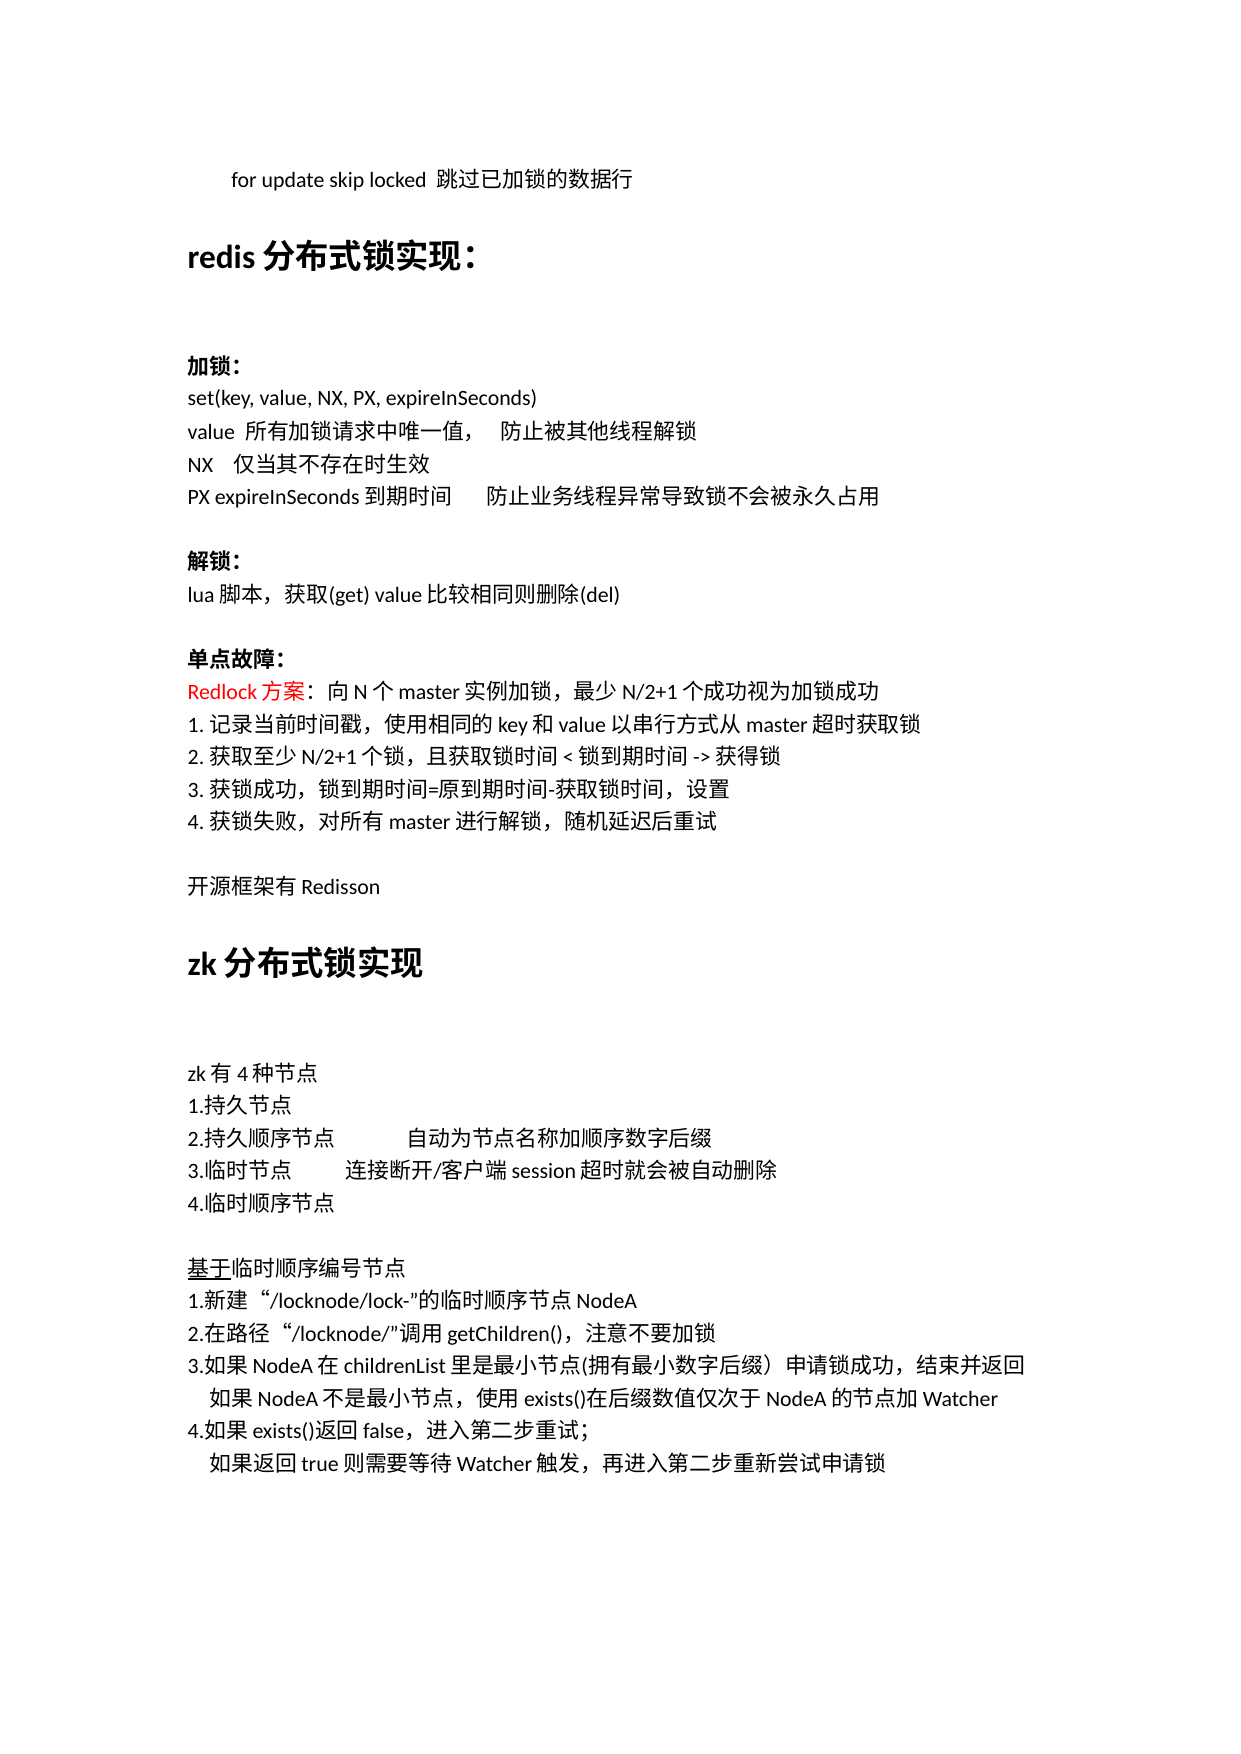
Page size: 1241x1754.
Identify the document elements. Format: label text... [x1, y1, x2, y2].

text PX expireInSeconds 到期时间 防止业务线程异常导致锁不会被永久占用 [187, 479, 1053, 511]
text value 所有加锁请求中唯一值， 防止被其他线程解锁 [187, 414, 1053, 446]
subtitle redis分布式锁实现： [187, 222, 1053, 287]
text 2.在路径“/locknode/”调用getChildren()，注意不要加锁 [187, 1316, 1053, 1348]
text 3.如果NodeA在childrenList里是最小节点(拥有最小数字后缀）申请锁成功，结束并返回 [187, 1348, 1053, 1381]
text 4. 获锁失败，对所有master进行解锁，随机延迟后重试 [187, 804, 1053, 836]
text set(key, value, NX, PX, expireInSeconds) [187, 381, 1053, 414]
text 基于临时顺序编号节点 [187, 1251, 1053, 1283]
text zk有4种节点 [187, 1056, 1053, 1088]
text 4.临时顺序节点 [187, 1186, 1053, 1218]
text 1.持久节点 [187, 1088, 1053, 1121]
text 解锁： [187, 544, 1053, 576]
text 开源框架有Redisson [187, 869, 1053, 901]
text 3.临时节点 连接断开/客户端session超时就会被自动删除 [187, 1153, 1053, 1186]
text 加锁： [187, 349, 1053, 381]
text 3. 获锁成功，锁到期时间=原到期时间-获取锁时间，设置 [187, 771, 1053, 804]
text 1.新建“/locknode/lock-”的临时顺序节点NodeA [187, 1283, 1053, 1316]
text 2.持久顺序节点 自动为节点名称加顺序数字后缀 [187, 1121, 1053, 1153]
text lua脚本，获取(get) value比较相同则删除(del) [187, 576, 1053, 609]
list 如果exists()返回false，进入第二步重试； [187, 1413, 1053, 1446]
text for update skip locked 跳过已加锁的数据行 [187, 162, 1053, 194]
text 如果返回true则需要等待Watcher触发，再进入第二步重新尝试申请锁 [187, 1446, 1053, 1478]
text 单点故障： [187, 641, 1053, 674]
text NX 仅当其不存在时生效 [187, 446, 1053, 479]
text 如果NodeA不是最小节点，使用exists()在后缀数值仅次于NodeA的节点加Watcher [187, 1381, 1053, 1413]
text Redlock方案：向N个master实例加锁，最少N/2+1个成功视为加锁成功 [187, 674, 1053, 706]
text 1. 记录当前时间戳，使用相同的key和value以串行方式从master超时获取锁 [187, 706, 1053, 739]
text 2. 获取至少N/2+1个锁，且获取锁时间 < 锁到期时间 -> 获得锁 [187, 739, 1053, 771]
subtitle zk分布式锁实现 [187, 928, 1053, 993]
